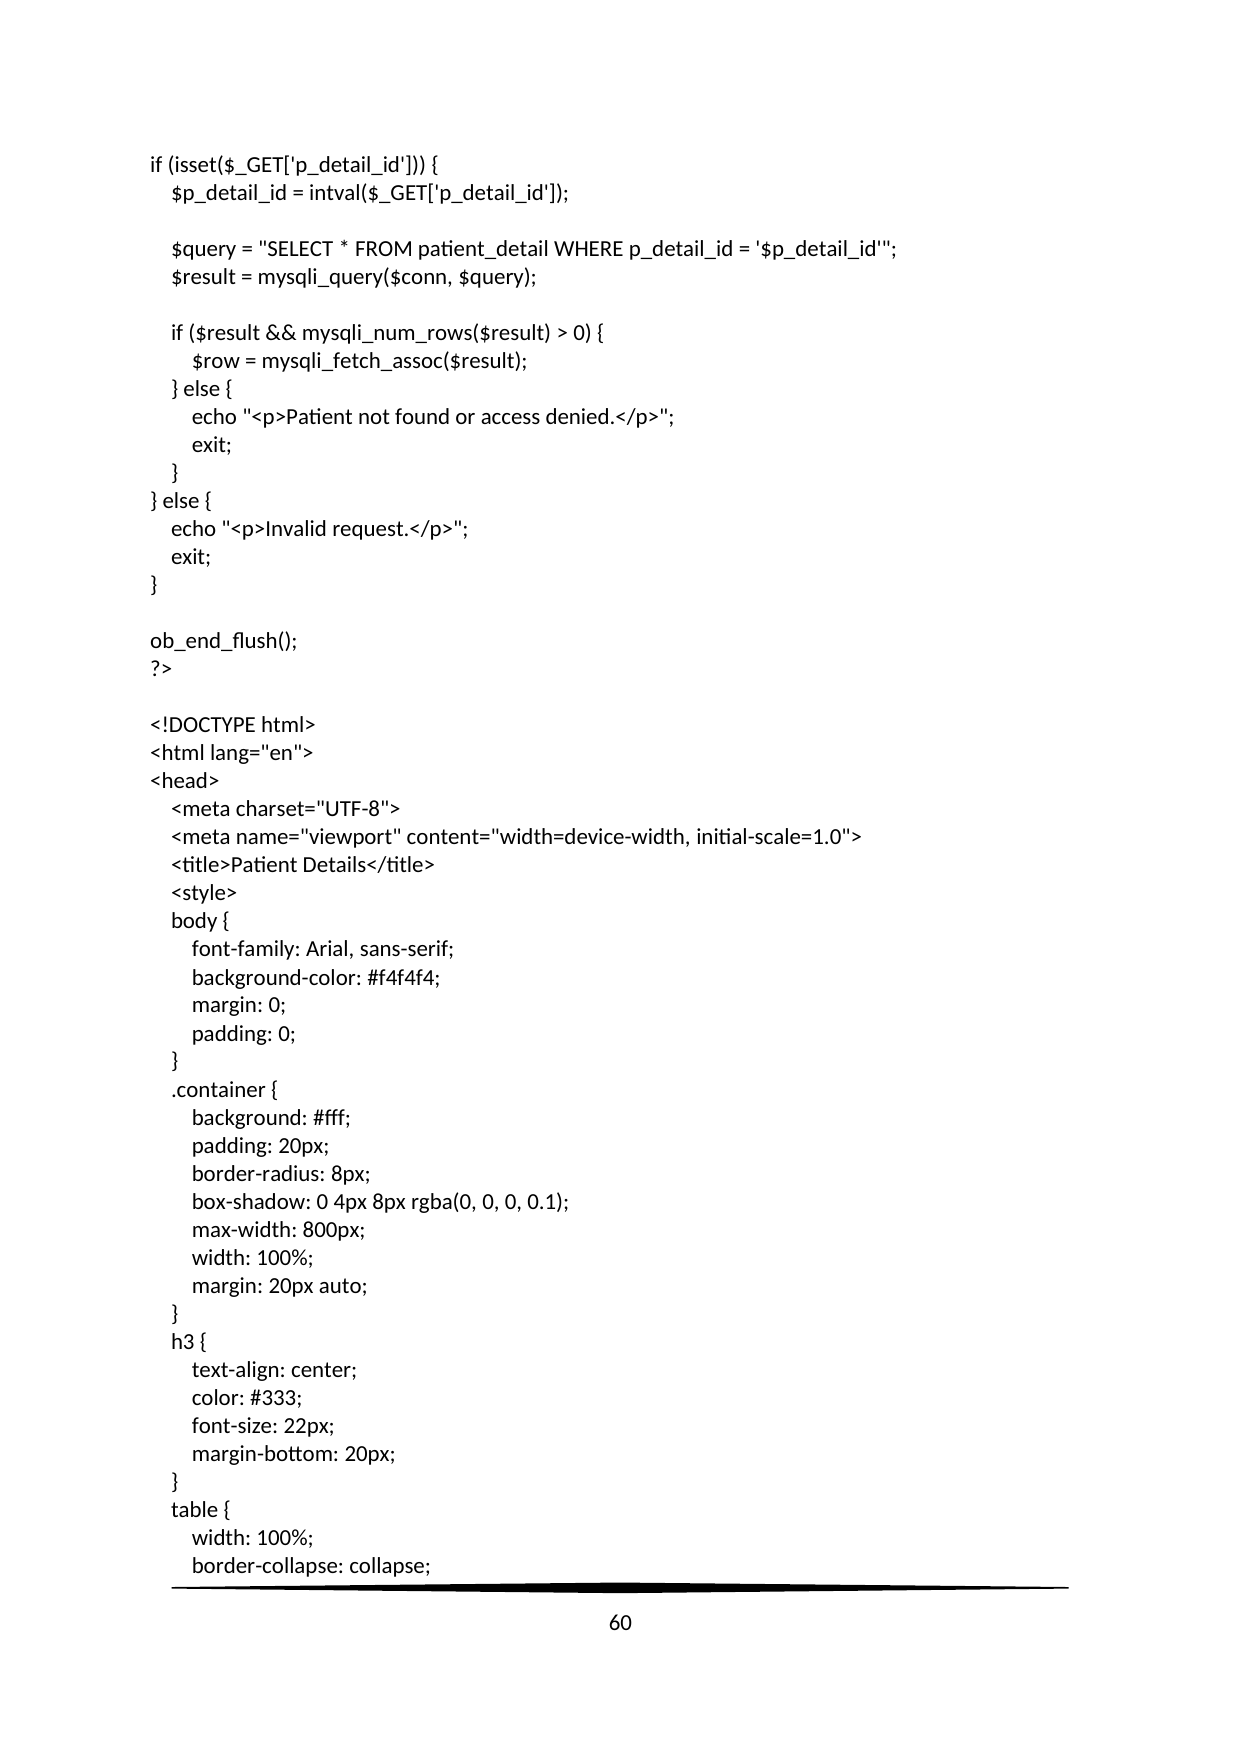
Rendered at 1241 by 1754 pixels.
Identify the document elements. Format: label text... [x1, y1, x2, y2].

text <!DOCTYPE html> [150, 710, 1090, 738]
text margin: 0; [150, 991, 1090, 1019]
text } [150, 1467, 1090, 1495]
text font-size: 22px; [150, 1411, 1090, 1439]
text <head> [150, 766, 1090, 794]
text text-align: center; [150, 1355, 1090, 1383]
text background-color: #f4f4f4; [150, 963, 1090, 991]
text } [150, 458, 1090, 486]
text padding: 0; [150, 1019, 1090, 1047]
text } else { [150, 486, 1090, 514]
text border-collapse: collapse; [150, 1551, 1090, 1579]
text body { [150, 907, 1090, 934]
text <meta charset="UTF-8"> [150, 794, 1090, 822]
text $row = mysqli_fetch_assoc($result); [150, 346, 1090, 374]
text width: 100%; [150, 1523, 1090, 1551]
text ?> [150, 654, 1090, 682]
text table { [150, 1495, 1090, 1523]
text if ($result && mysqli_num_rows($result) > 0) { [150, 318, 1090, 346]
text } [150, 570, 1090, 598]
text $result = mysqli_query($conn, $query); [150, 262, 1090, 290]
text h3 { [150, 1327, 1090, 1355]
text echo "<p>Invalid request.</p>"; [150, 514, 1090, 542]
text max-width: 800px; [150, 1215, 1090, 1243]
text if (isset($_GET['p_detail_id'])) { [150, 150, 1090, 178]
text margin-bottom: 20px; [150, 1439, 1090, 1467]
text <html lang="en"> [150, 738, 1090, 766]
text <title>Patient Details</title> [150, 851, 1090, 878]
text box-shadow: 0 4px 8px rgba(0, 0, 0, 0.1); [150, 1187, 1090, 1215]
text border-radius: 8px; [150, 1159, 1090, 1187]
text width: 100%; [150, 1243, 1090, 1271]
text font-family: Arial, sans-serif; [150, 934, 1090, 963]
text background: #fff; [150, 1103, 1090, 1131]
text <meta name="viewport" content="width=device-width, initial-scale=1.0"> [150, 822, 1090, 851]
text ob_end_flush(); [150, 626, 1090, 654]
text exit; [150, 542, 1090, 570]
text margin: 20px auto; [150, 1271, 1090, 1299]
text exit; [150, 430, 1090, 458]
text } [150, 1299, 1090, 1327]
text <style> [150, 878, 1090, 907]
text padding: 20px; [150, 1131, 1090, 1159]
text } else { [150, 374, 1090, 402]
text echo "<p>Patient not found or access denied.</p>"; [150, 402, 1090, 430]
text color: #333; [150, 1383, 1090, 1411]
text .container { [150, 1075, 1090, 1103]
text } [150, 1047, 1090, 1075]
text $p_detail_id = intval($_GET['p_detail_id']); [150, 178, 1090, 206]
text $query = "SELECT * FROM patient_detail WHERE p_detail_id = '$p_detail_id'"; [150, 234, 1090, 262]
